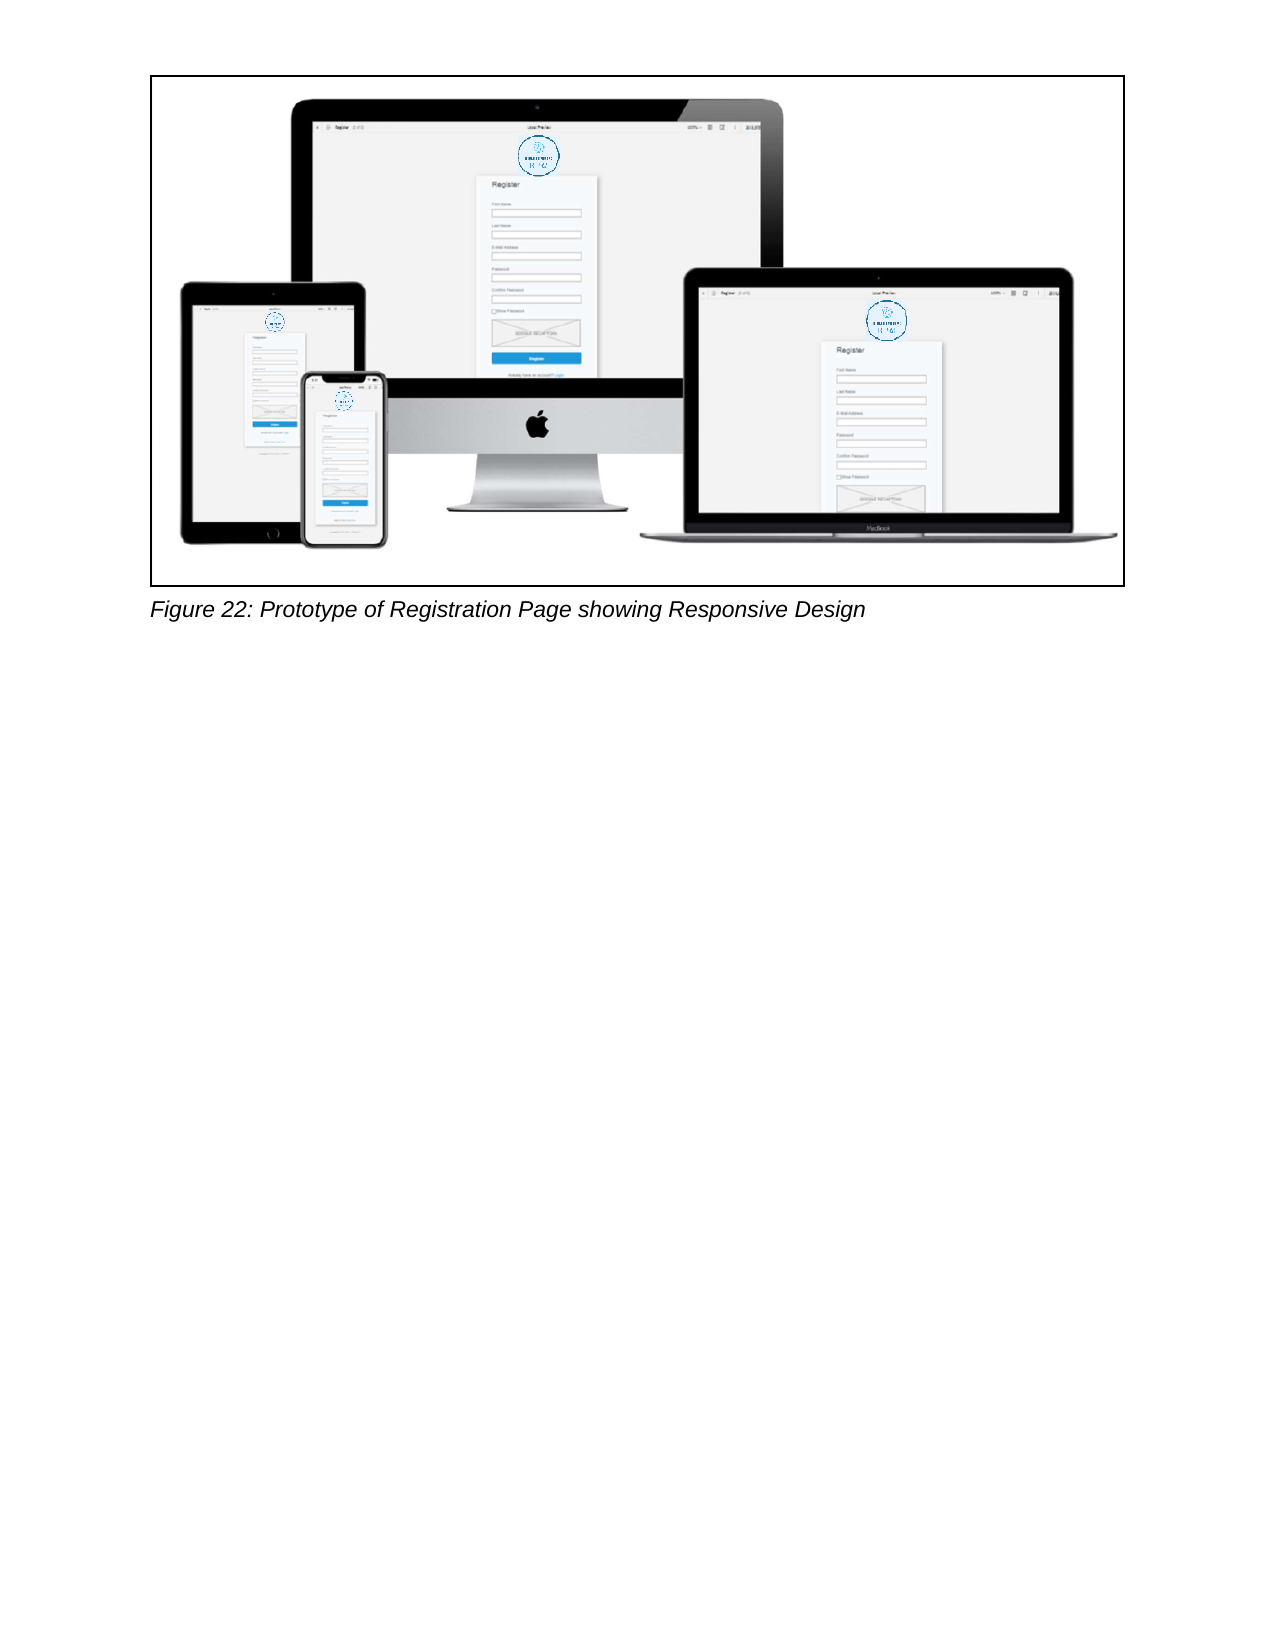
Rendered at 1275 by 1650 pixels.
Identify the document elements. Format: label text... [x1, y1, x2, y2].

picture [152, 77, 1123, 585]
text Figure 22: Prototype of Registration Page showing Responsive Design [150, 596, 1125, 622]
